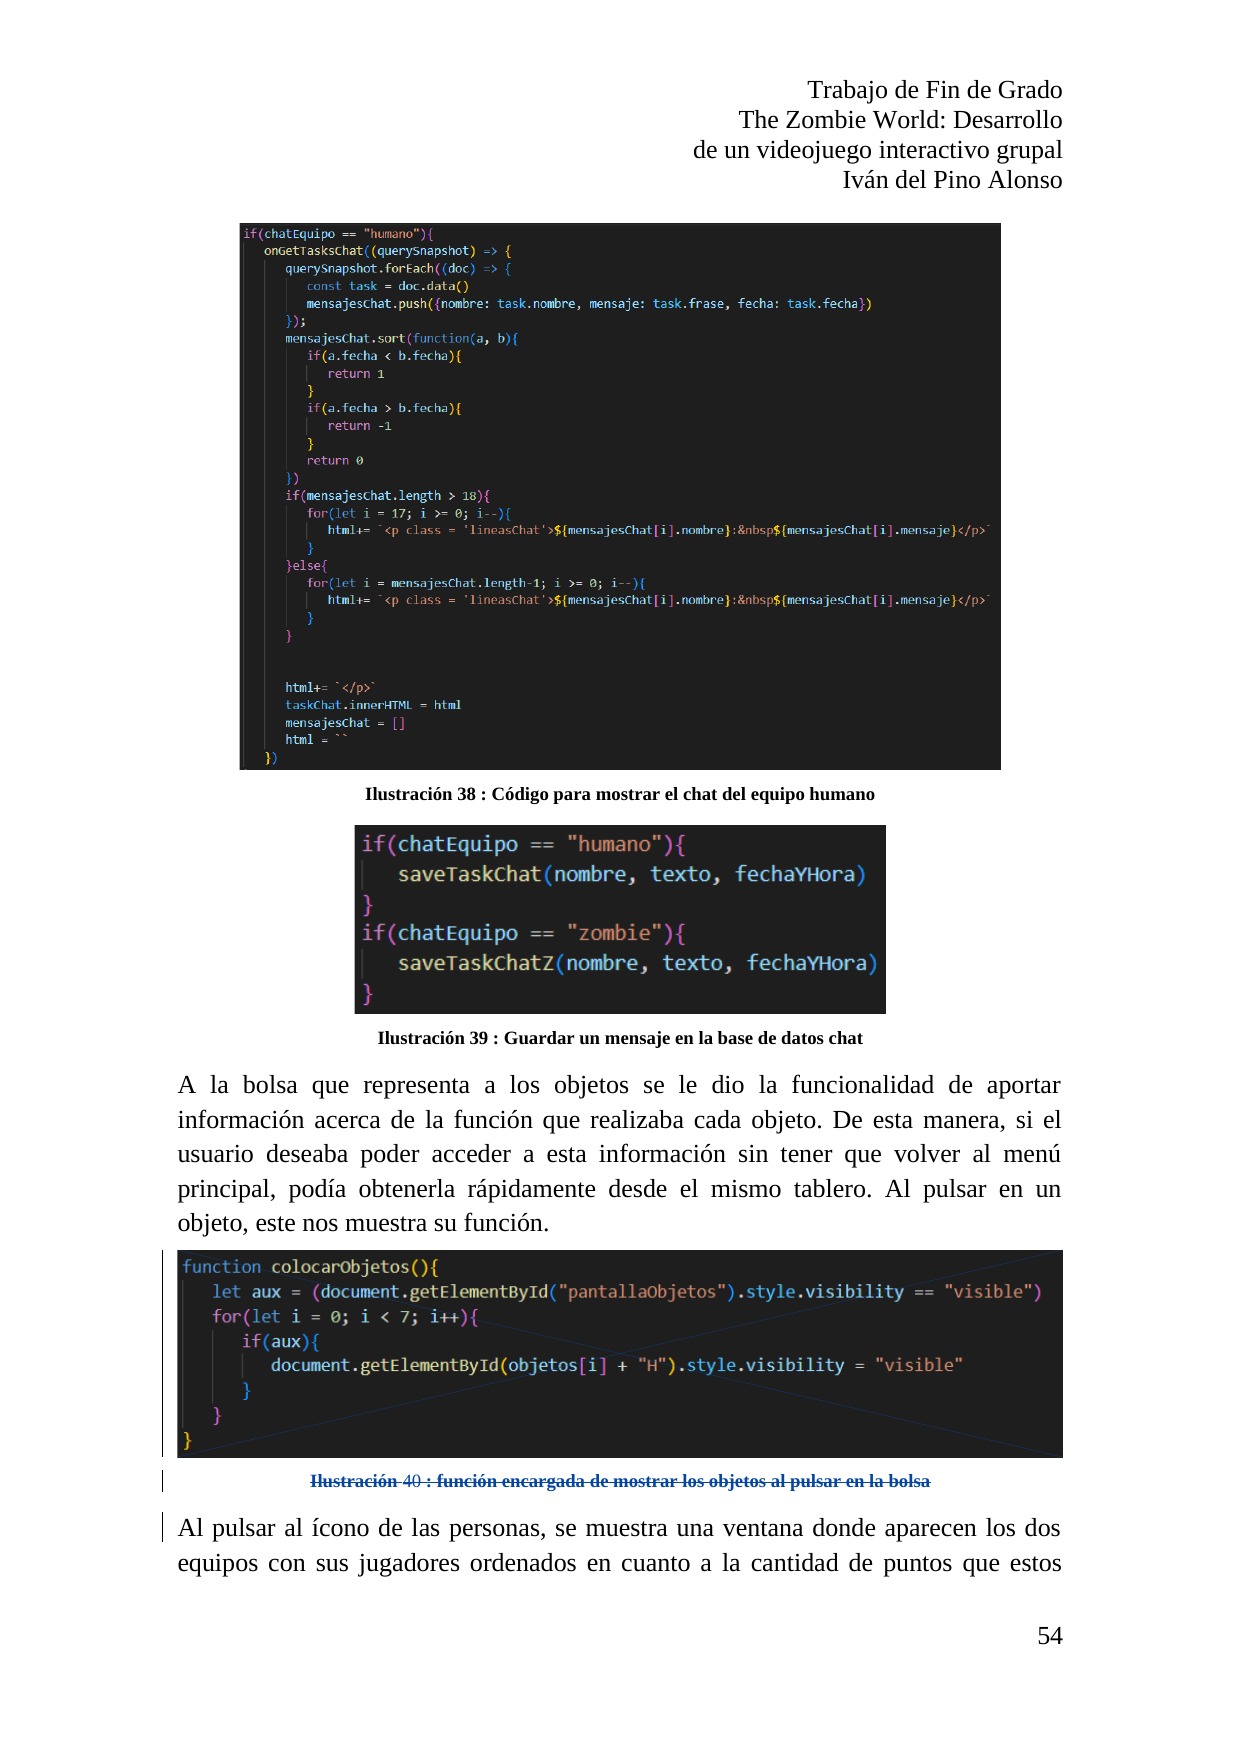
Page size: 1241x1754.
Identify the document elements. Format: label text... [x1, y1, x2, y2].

text Ilustración : Guardar un mensaje en la base de datos chat [177, 1027, 1063, 1048]
picture [177, 1251, 617, 1456]
picture [183, 1250, 1057, 1353]
picture [623, 1251, 1063, 1456]
picture [179, 1354, 1062, 1458]
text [177, 1512, 1063, 1577]
picture [354, 825, 886, 1014]
picture [239, 223, 1001, 770]
text A la bolsa que representa a los objetos se le dio la funcionalidad de aportar información acerca de la función que realizaba cada objeto. De esta manera, si el usuario deseaba poder acceder a esta información sin tener que volver al menú principal, podía obtenerla rápidamente desde el mismo tablero. Al pulsar en un objeto, este nos muestra su función. [177, 1069, 1063, 1237]
text Ilustración : Código para mostrar el chat del equipo humano [177, 783, 1063, 804]
